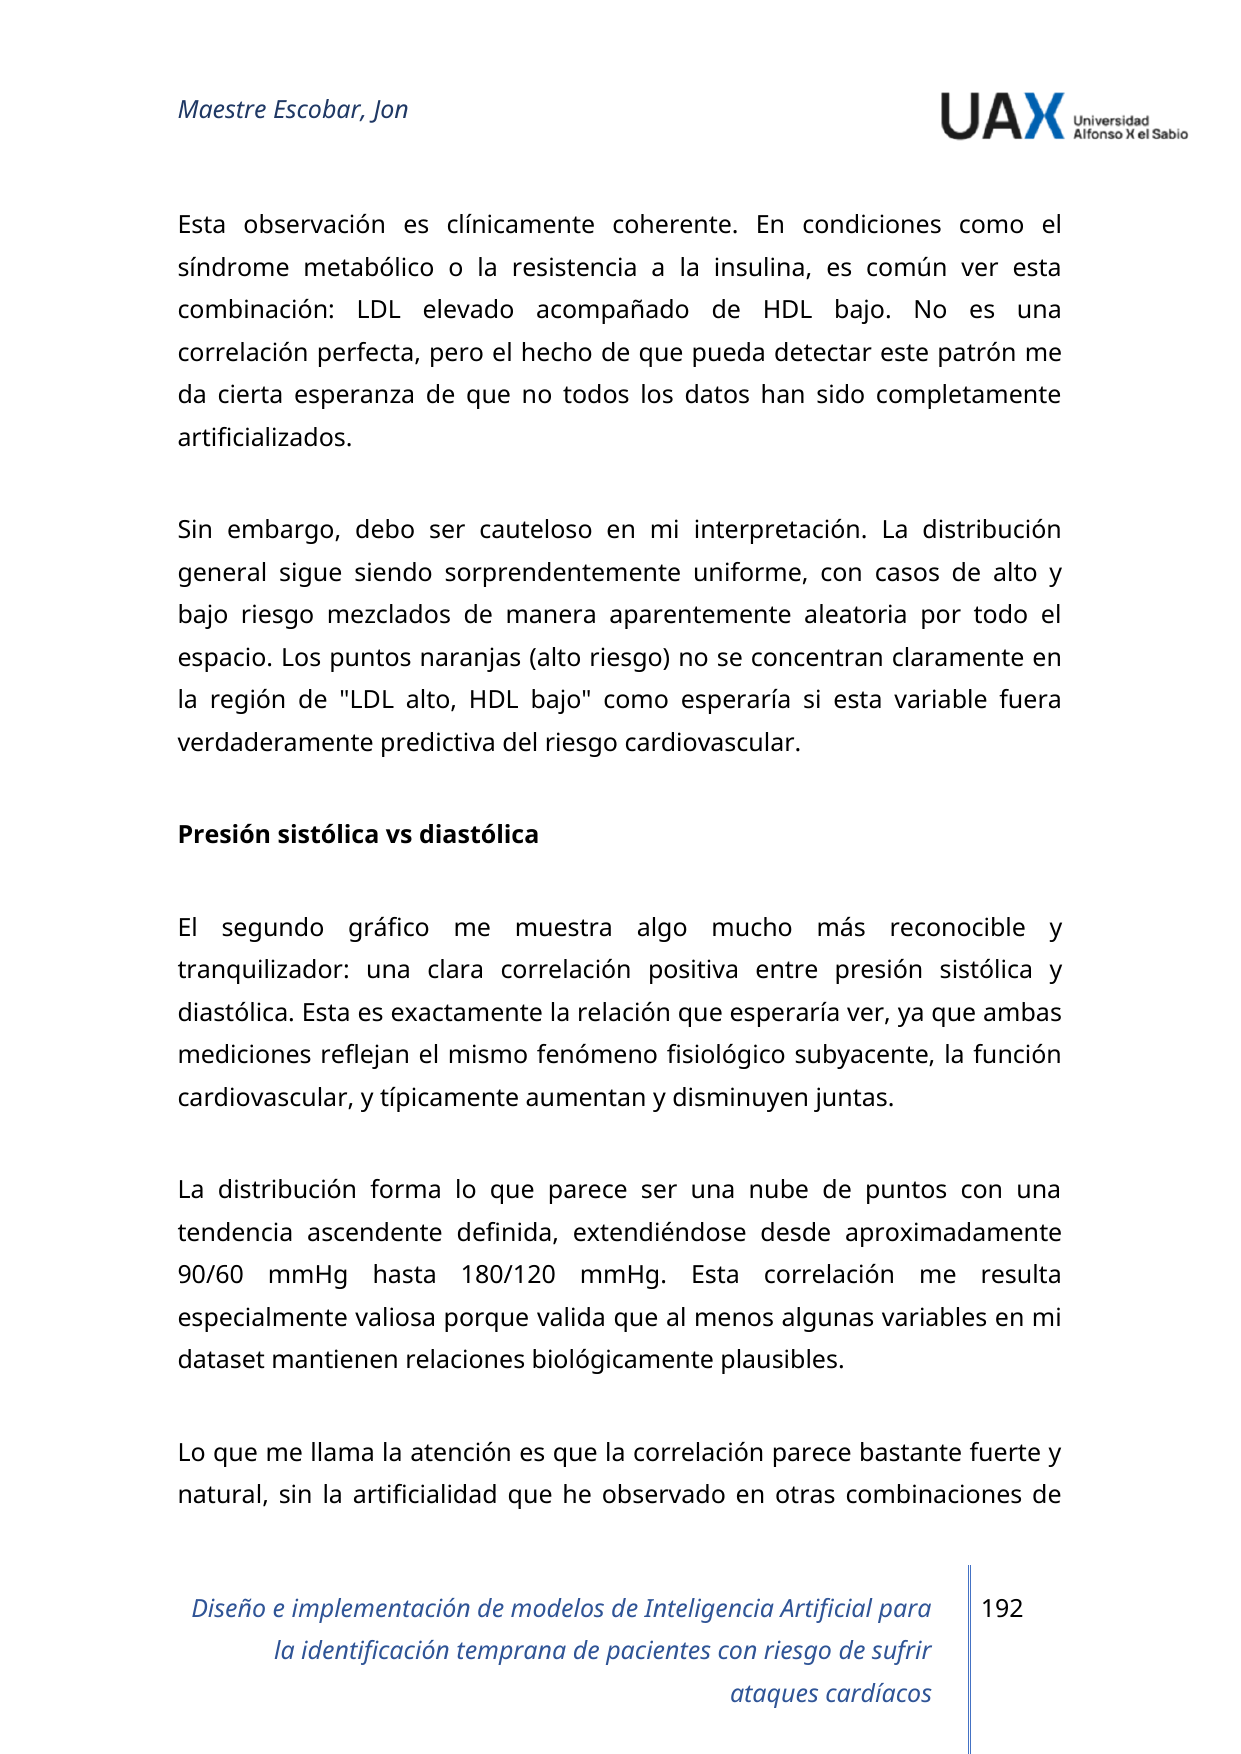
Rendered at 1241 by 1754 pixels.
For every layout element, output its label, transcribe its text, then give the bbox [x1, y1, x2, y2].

text Sin embargo, debo ser cauteloso en mi interpretación. La distribución general sigue siendo sorprendentemente uniforme, con casos de alto y bajo riesgo mezclados de manera aparentemente aleatoria por todo el espacio. Los puntos naranjas (alto riesgo) no se concentran claramente en la región de "LDL alto, HDL bajo" como esperaría si esta variable fuera verdaderamente predictiva del riesgo cardiovascular. [177, 512, 1063, 758]
text Presión sistólica vs diastólica [177, 817, 1063, 851]
text Esta observación es clínicamente coherente. En condiciones como el síndrome metabólico o la resistencia a la insulina, es común ver esta combinación: LDL elevado acompañado de HDL bajo. No es una correlación perfecta, pero el hecho de que pueda detectar este patrón me da cierta esperanza de que no todos los datos han sido completamente artificializados. [177, 207, 1063, 453]
text El segundo gráfico me muestra algo mucho más reconocible y tranquilizador: una clara correlación positiva entre presión sistólica y diastólica. Esta es exactamente la relación que esperaría ver, ya que ambas mediciones reflejan el mismo fenómeno fisiológico subyacente, la función cardiovascular, y típicamente aumentan y disminuyen juntas. [177, 909, 1063, 1113]
text La distribución forma lo que parece ser una nube de puntos con una tendencia ascendente definida, extendiéndose desde aproximadamente 90/60 mmHg hasta 180/120 mmHg. Esta correlación me resulta especialmente valiosa porque valida que al menos algunas variables en mi dataset mantienen relaciones biológicamente plausibles. [177, 1172, 1063, 1376]
picture [940, 89, 1192, 144]
